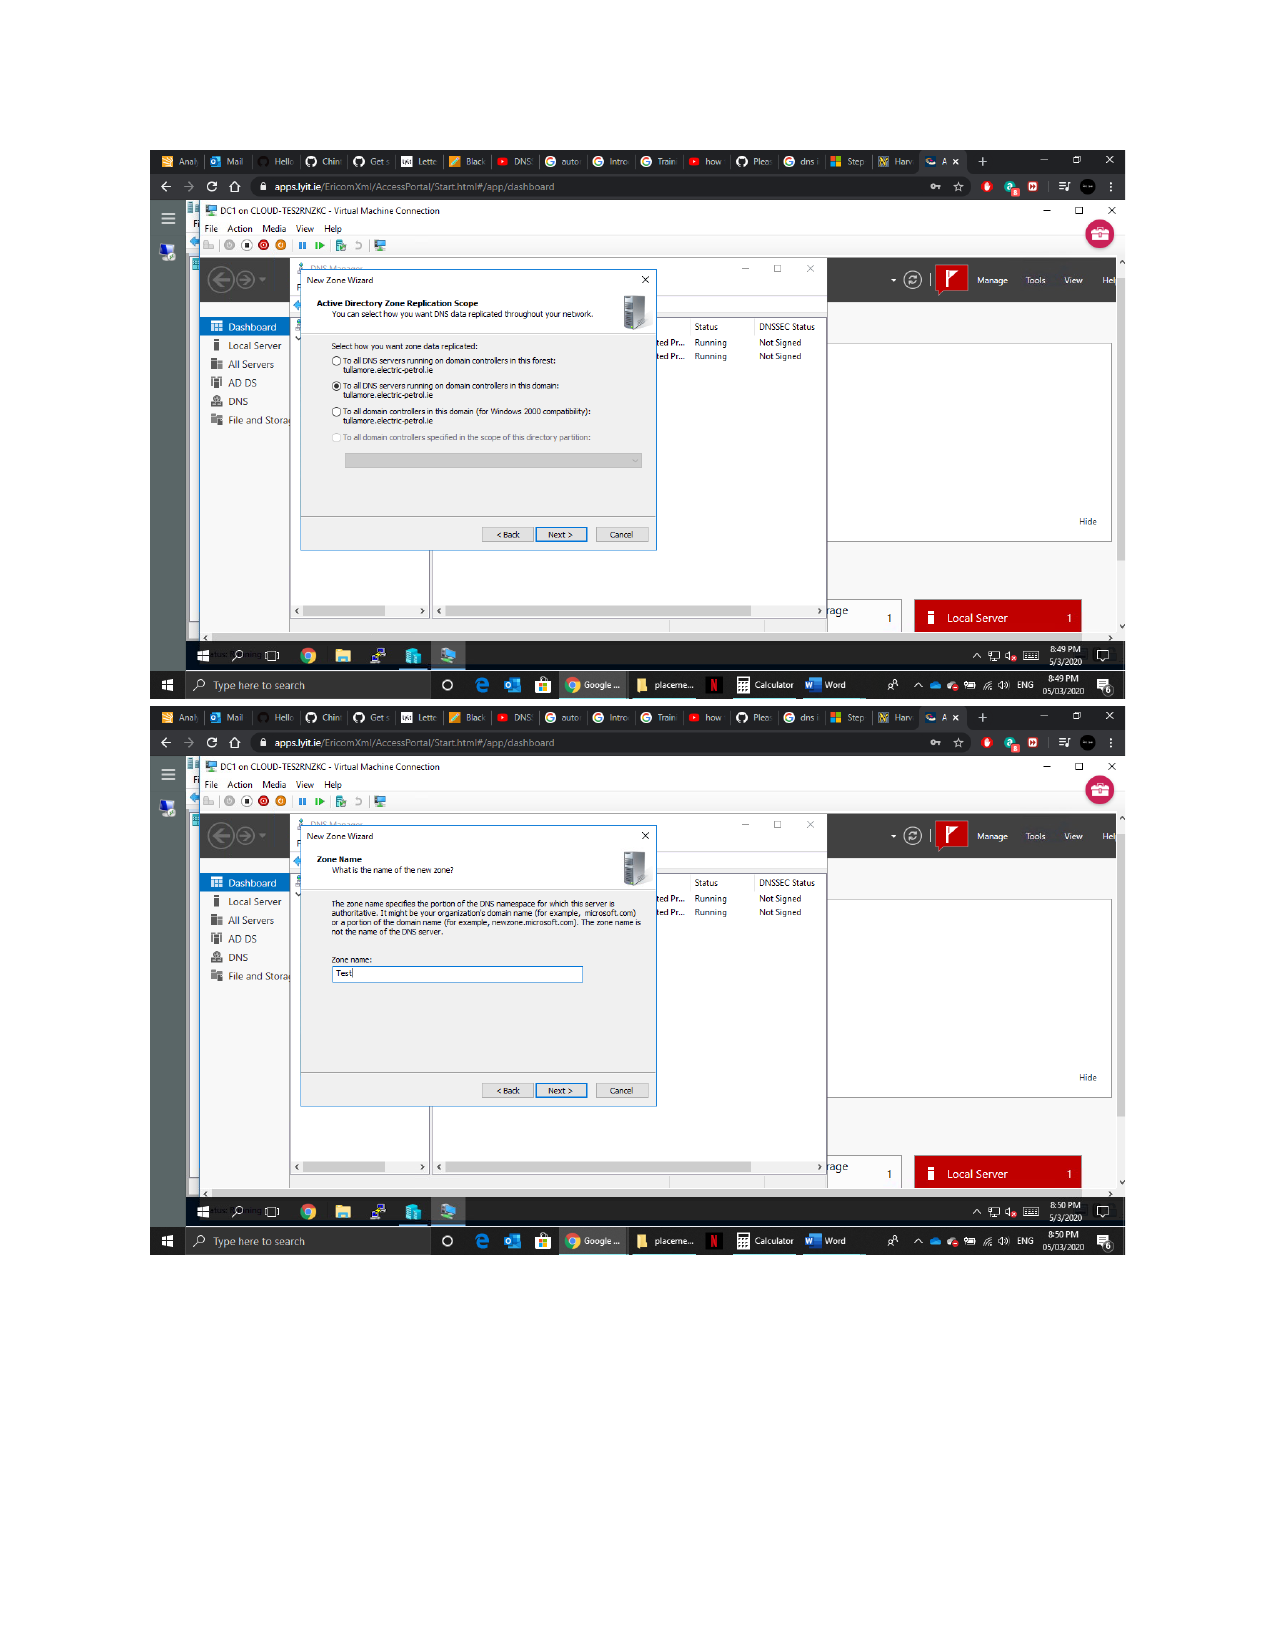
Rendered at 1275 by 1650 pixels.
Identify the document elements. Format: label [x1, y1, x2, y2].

picture [150, 150, 1125, 699]
picture [150, 706, 1125, 1255]
